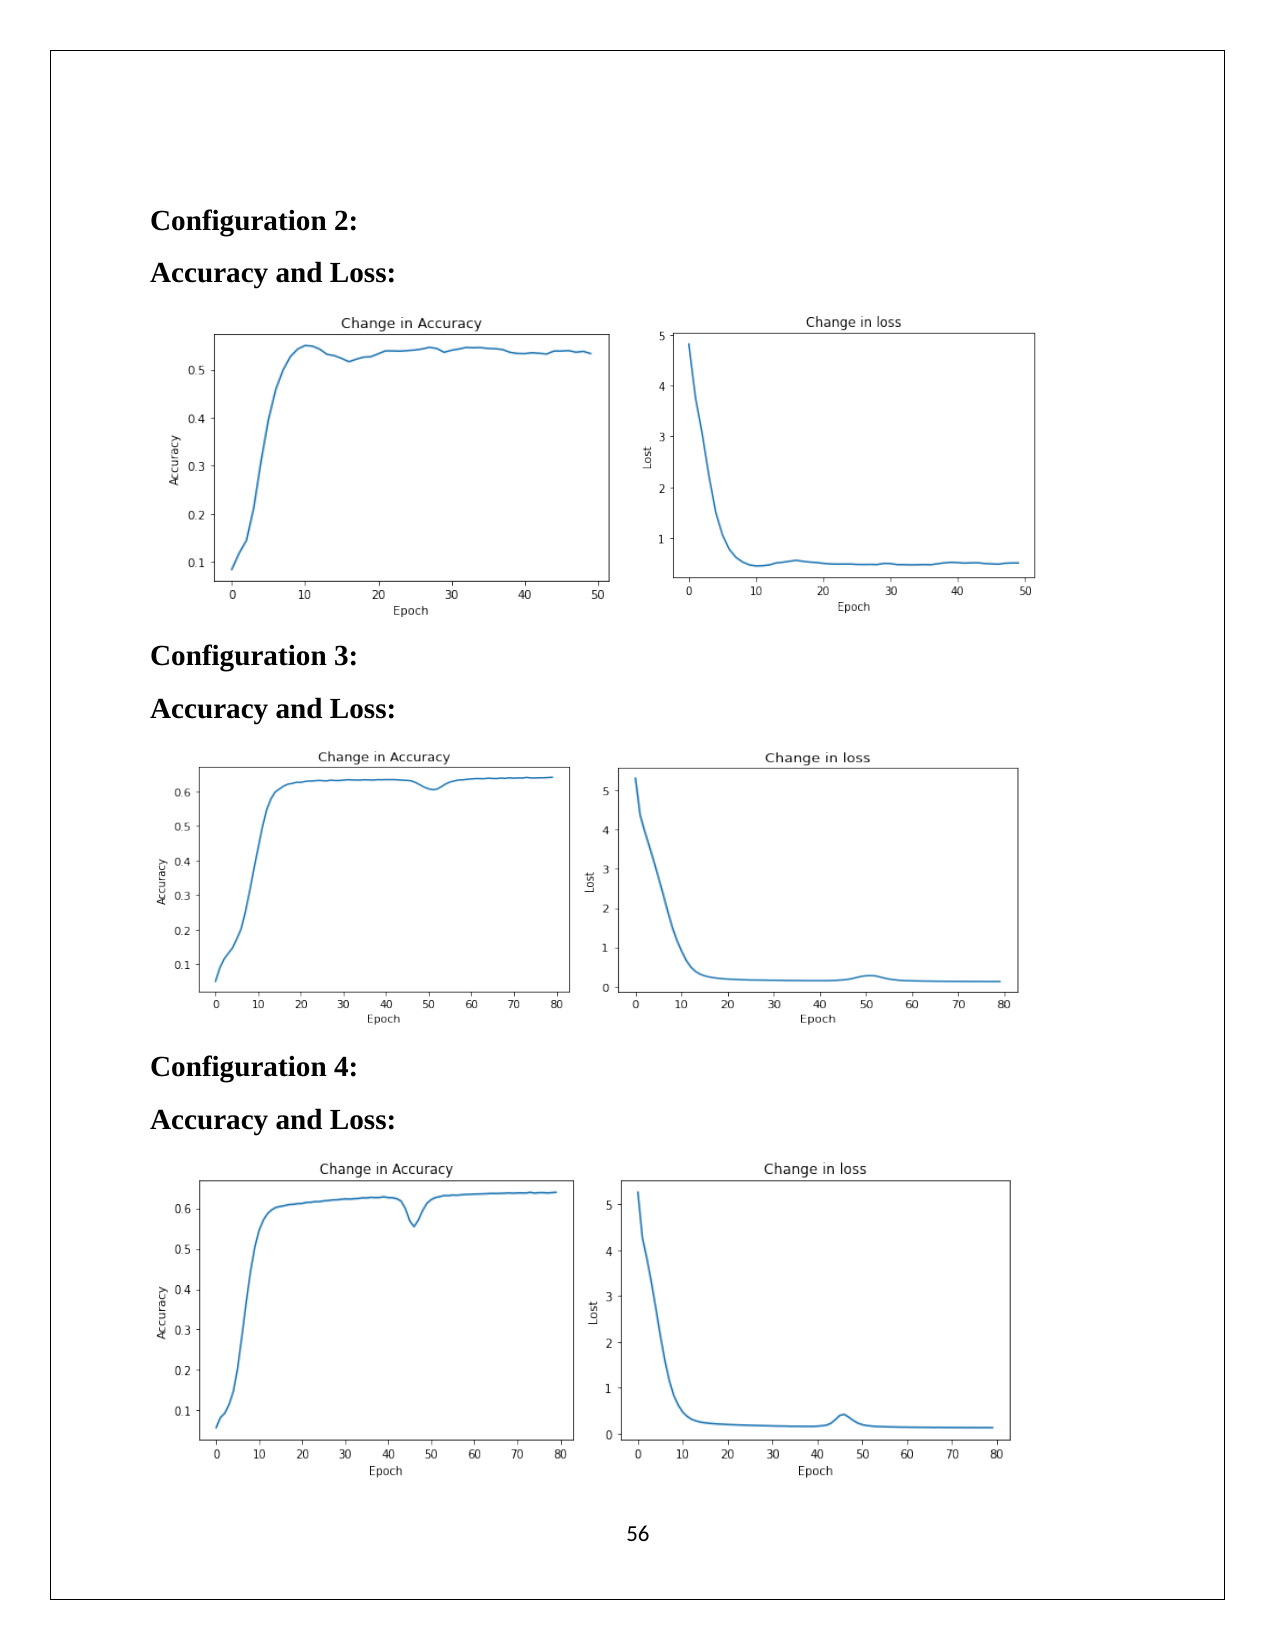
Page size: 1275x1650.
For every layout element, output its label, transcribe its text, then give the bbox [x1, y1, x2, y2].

text Accuracy and Loss: [150, 691, 1125, 725]
picture [635, 308, 1042, 620]
text Accuracy and Loss: [150, 256, 1125, 289]
text Configuration 4: [150, 1049, 1125, 1083]
text Configuration 2: [150, 203, 1125, 236]
text Configuration 3: [150, 638, 1125, 672]
picture [150, 744, 1025, 1031]
text Accuracy and Loss: [150, 1102, 1125, 1136]
picture [150, 1155, 1018, 1485]
picture [162, 309, 617, 624]
